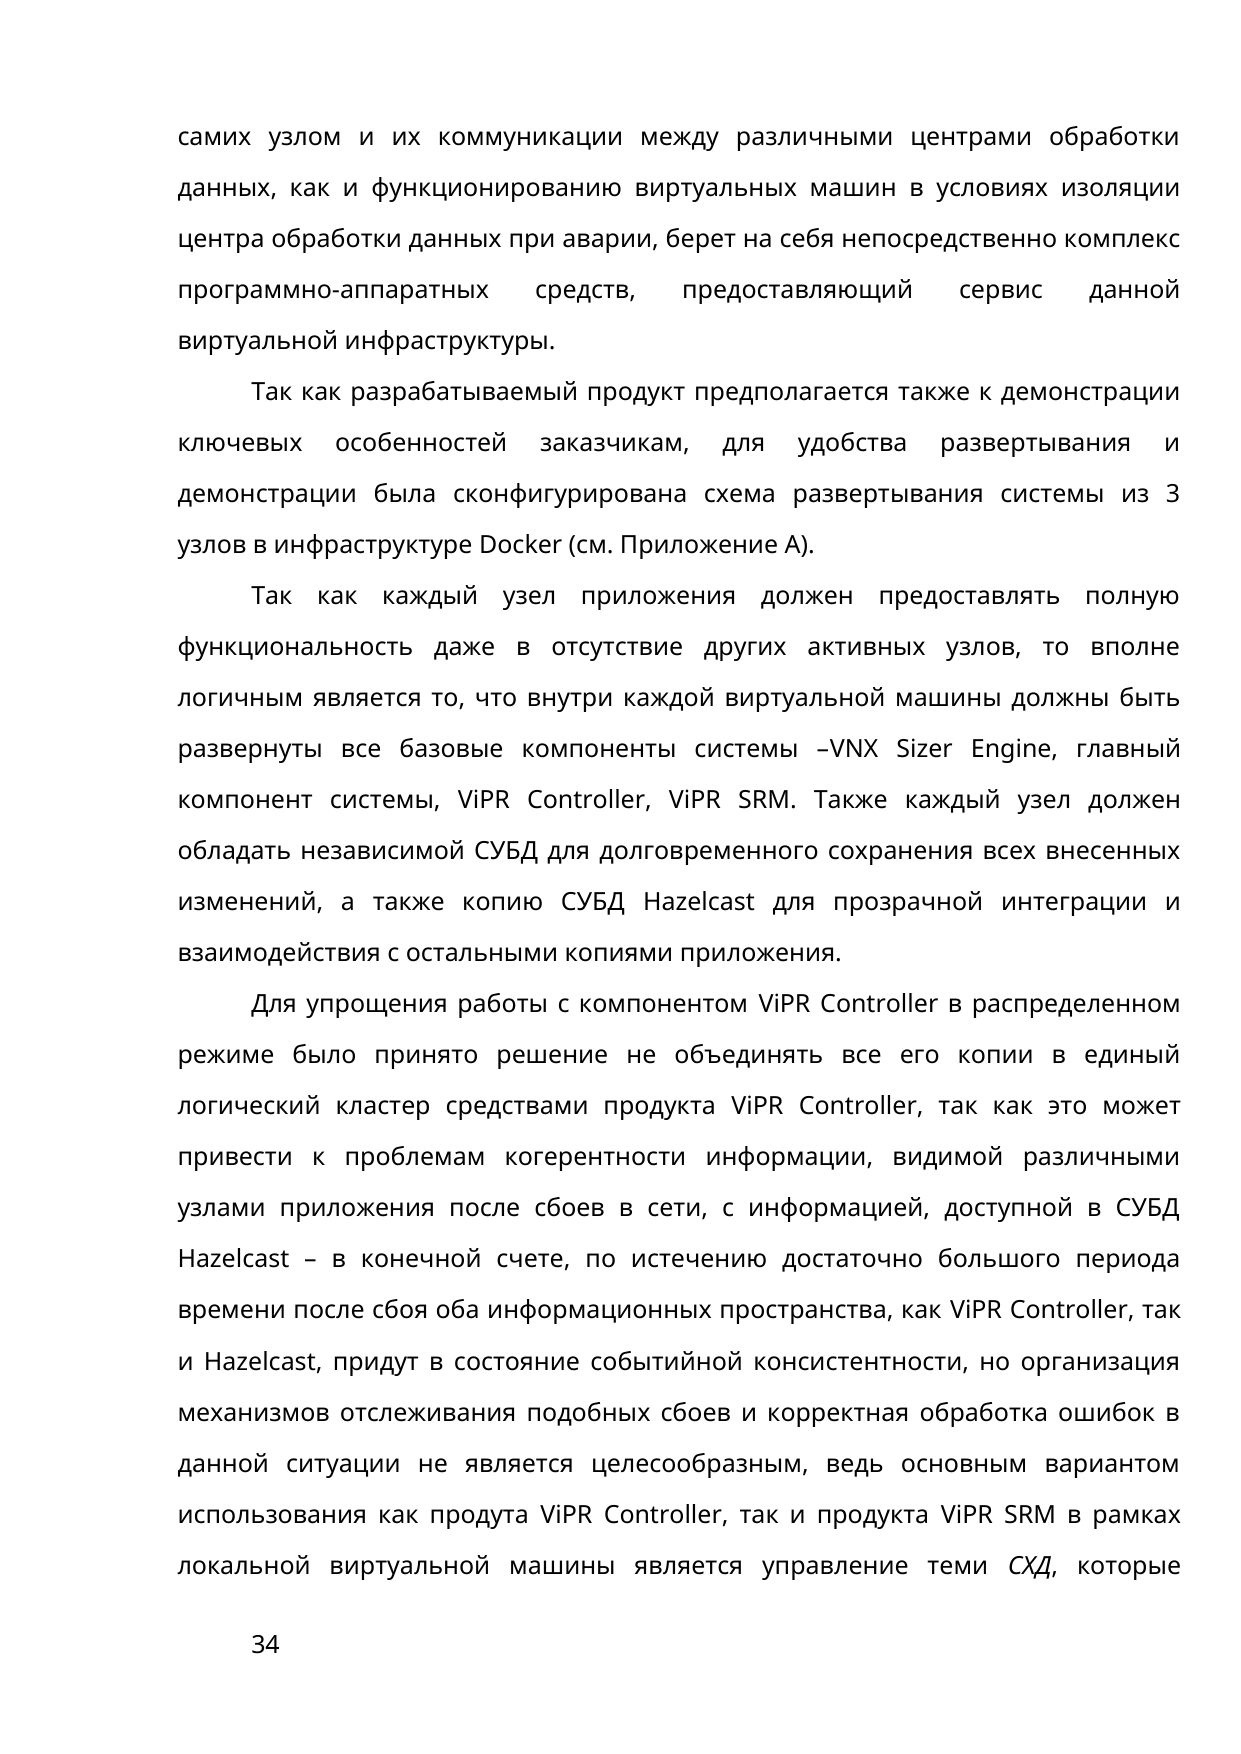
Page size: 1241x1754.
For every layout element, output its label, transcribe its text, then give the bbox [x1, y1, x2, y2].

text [177, 118, 1181, 356]
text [177, 986, 1181, 1581]
text Так как каждый узел приложения должен предоставлять полную функциональность даже в отсутствие других активных узлов, то вполне логичным является то, что внутри каждой виртуальной машины должны быть развернуты все базовые компоненты системы –VNX Sizer Engine, главный компонент системы, ViPR Controller, ViPR SRM. Также каждый узел должен обладать независимой СУБД для долговременного сохранения всех внесенных изменений, а также копию СУБД Hazelcast для прозрачной интеграции и взаимодействия с остальными копиями приложения. [177, 577, 1181, 969]
text Так как разрабатываемый продукт предполагается также к демонстрации ключевых особенностей заказчикам, для удобства развертывания и демонстрации была сконфигурирована схема развертывания системы из 3 узлов в инфраструктуре Docker (см. Приложение А). [177, 373, 1181, 561]
